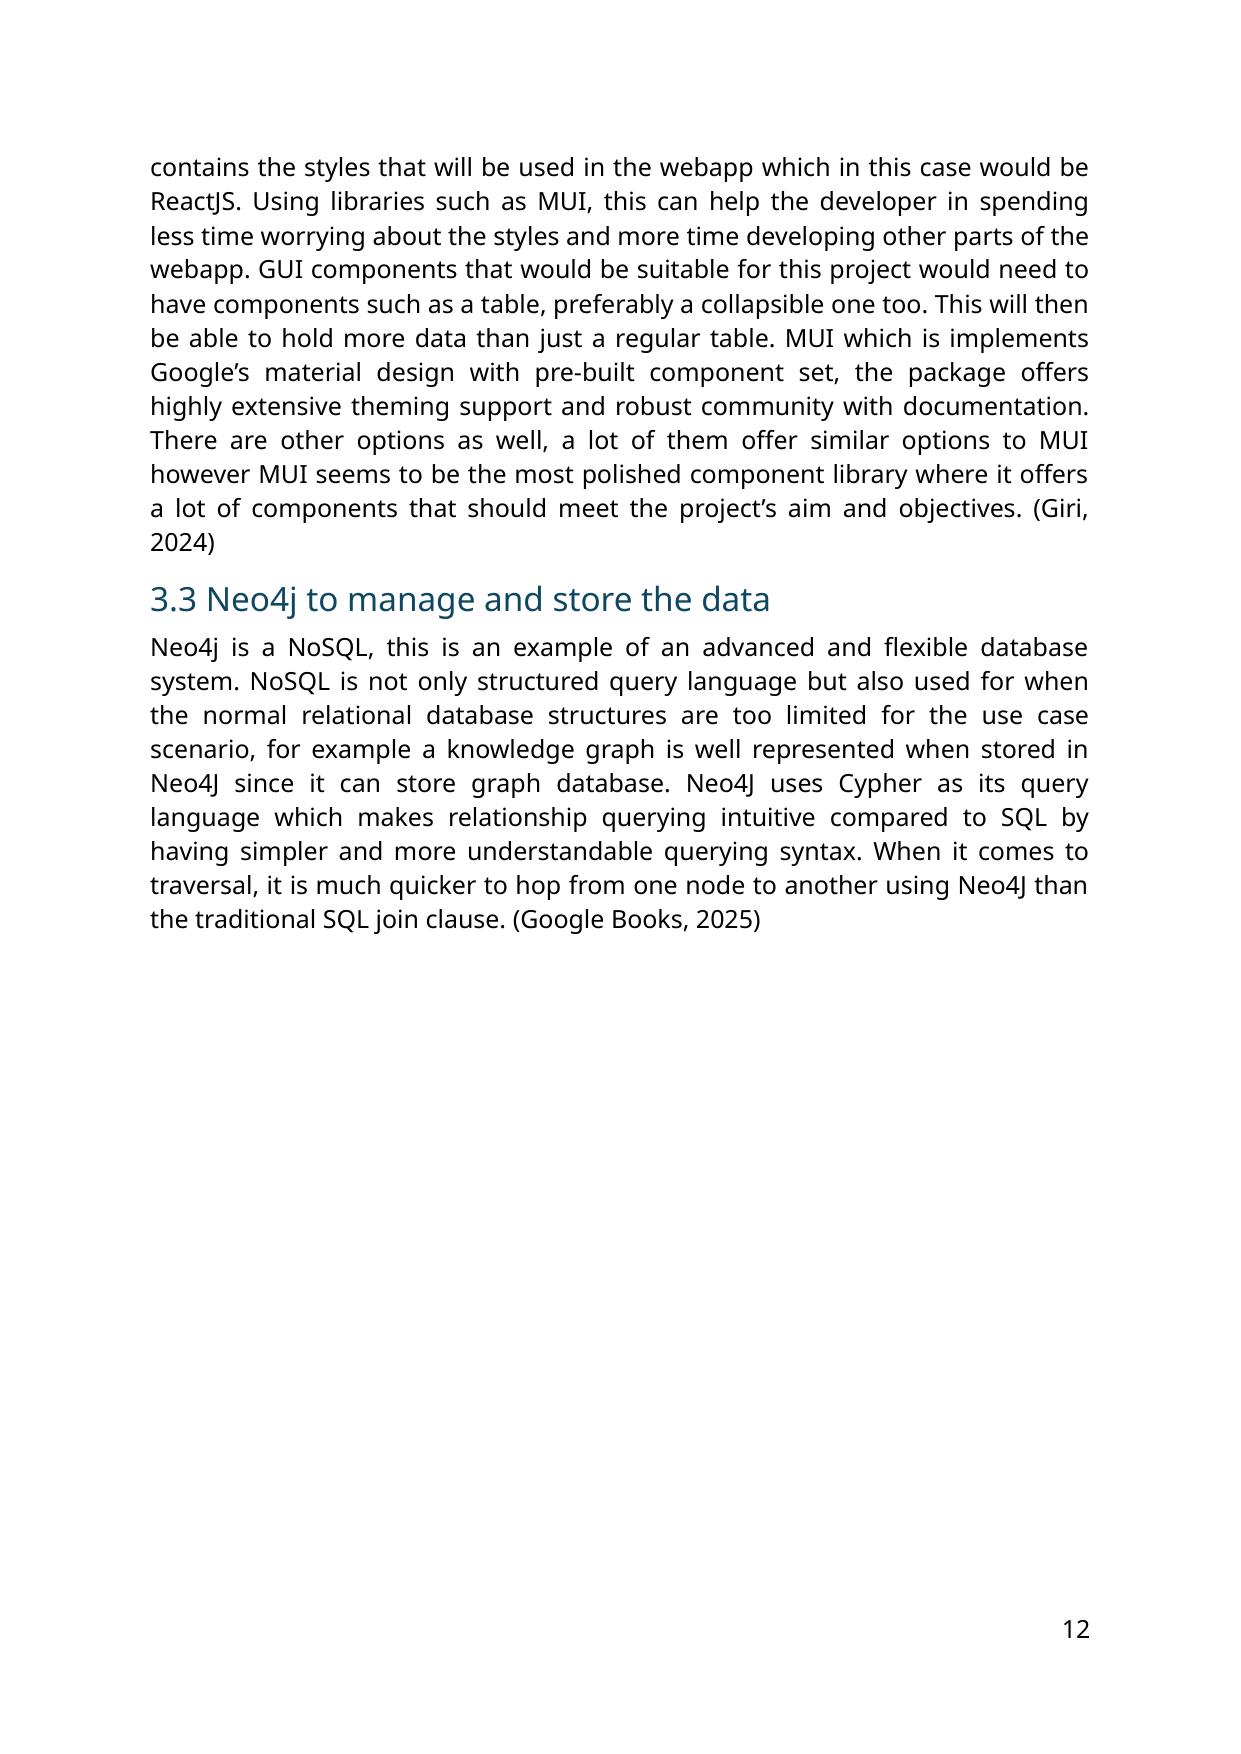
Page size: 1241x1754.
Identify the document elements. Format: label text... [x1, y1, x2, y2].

subtitle 3.3 Neo4j to manage and store the data [150, 575, 1090, 621]
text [150, 150, 1090, 559]
text Neo4j is a NoSQL, this is an example of an advanced and flexible database system. NoSQL is not only structured query language but also used for when the normal relational database structures are too limited for the use case scenario, for example a knowledge graph is well represented when stored in Neo4J since it can store graph database. Neo4J uses Cypher as its query language which makes relationship querying intuitive compared to SQL by having simpler and more understandable querying syntax. When it comes to traversal, it is much quicker to hop from one node to another using Neo4J than the traditional SQL join clause. (Google Books, 2025) [150, 629, 1090, 936]
